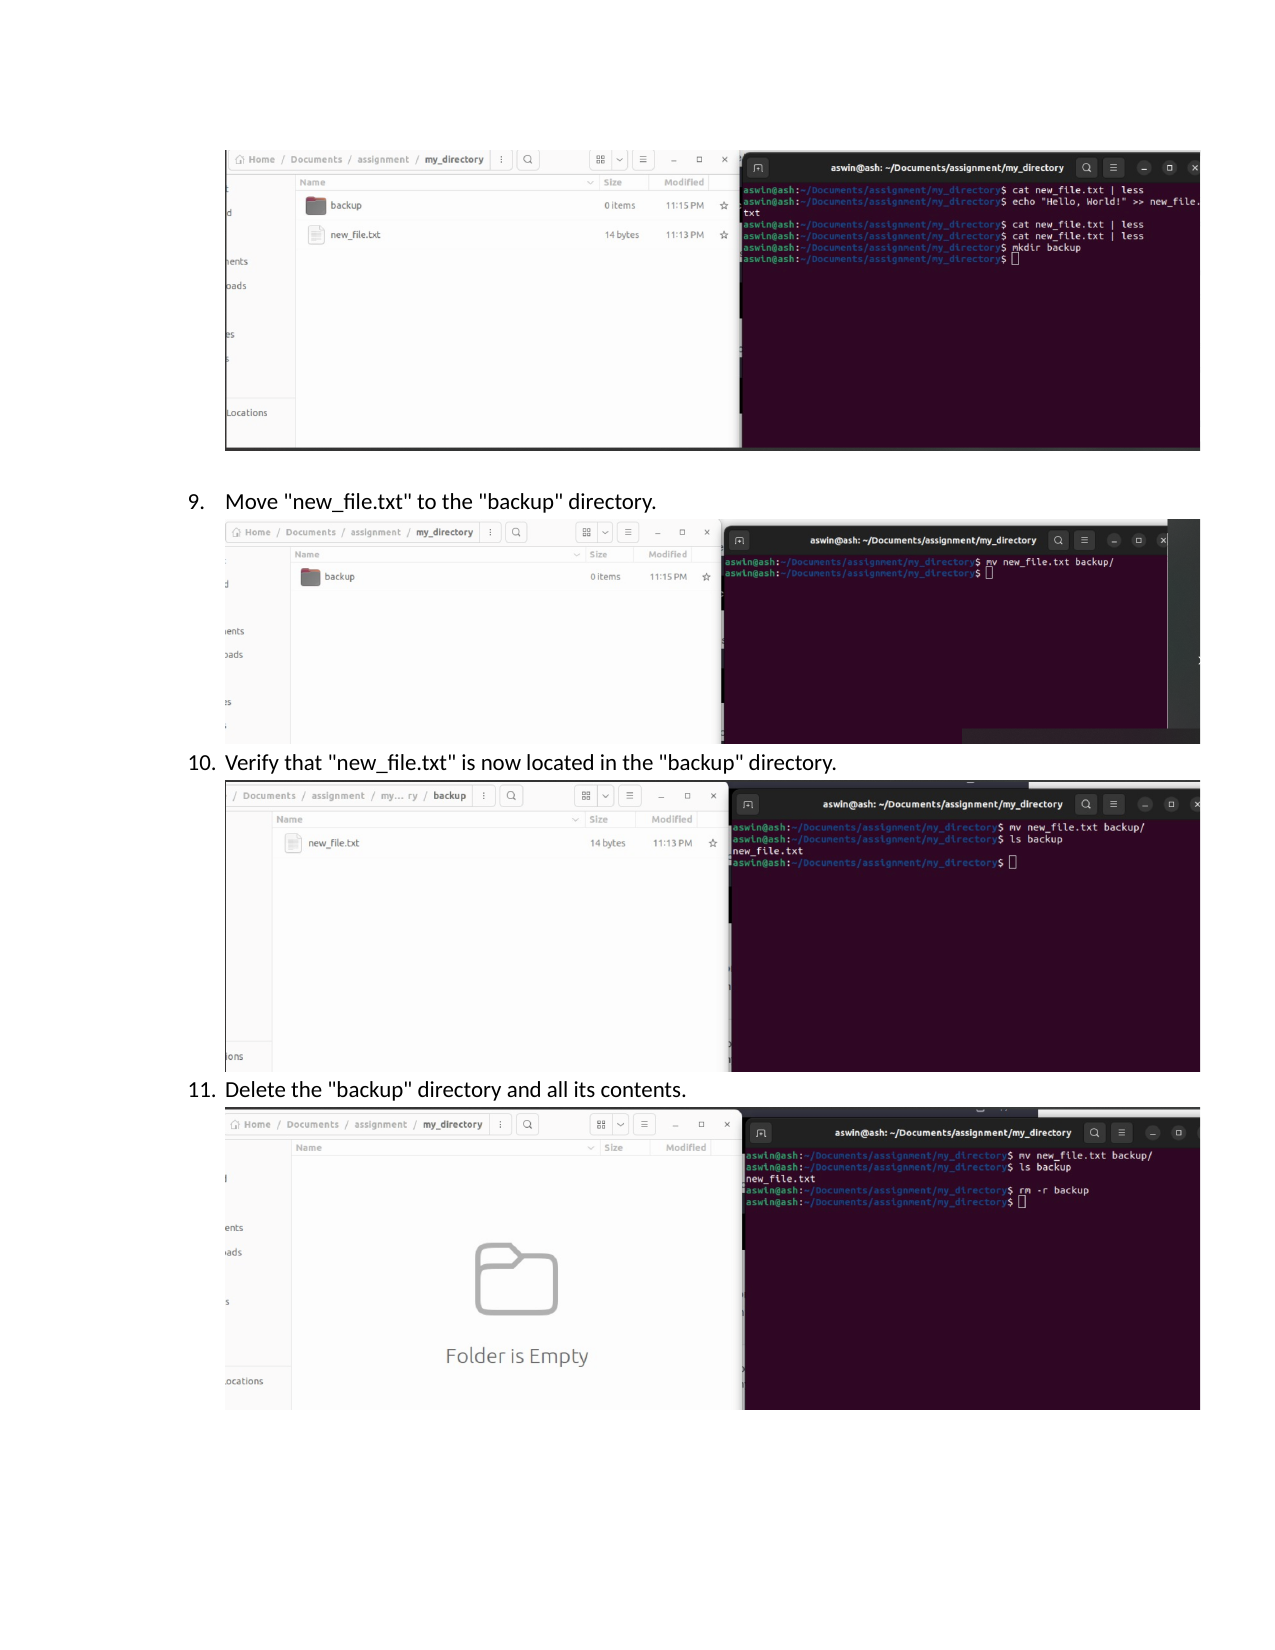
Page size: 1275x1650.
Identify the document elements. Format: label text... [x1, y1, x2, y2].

picture [225, 780, 1200, 1072]
list Move "new_file.txt" to the "backup" directory. [187, 487, 1125, 515]
list Delete the "backup" directory and all its contents. [187, 1075, 1125, 1103]
picture [225, 150, 1200, 451]
picture [225, 519, 1200, 744]
picture [225, 1107, 1200, 1410]
list Verify that "new_file.txt" is now located in the "backup" directory. [187, 748, 1125, 776]
